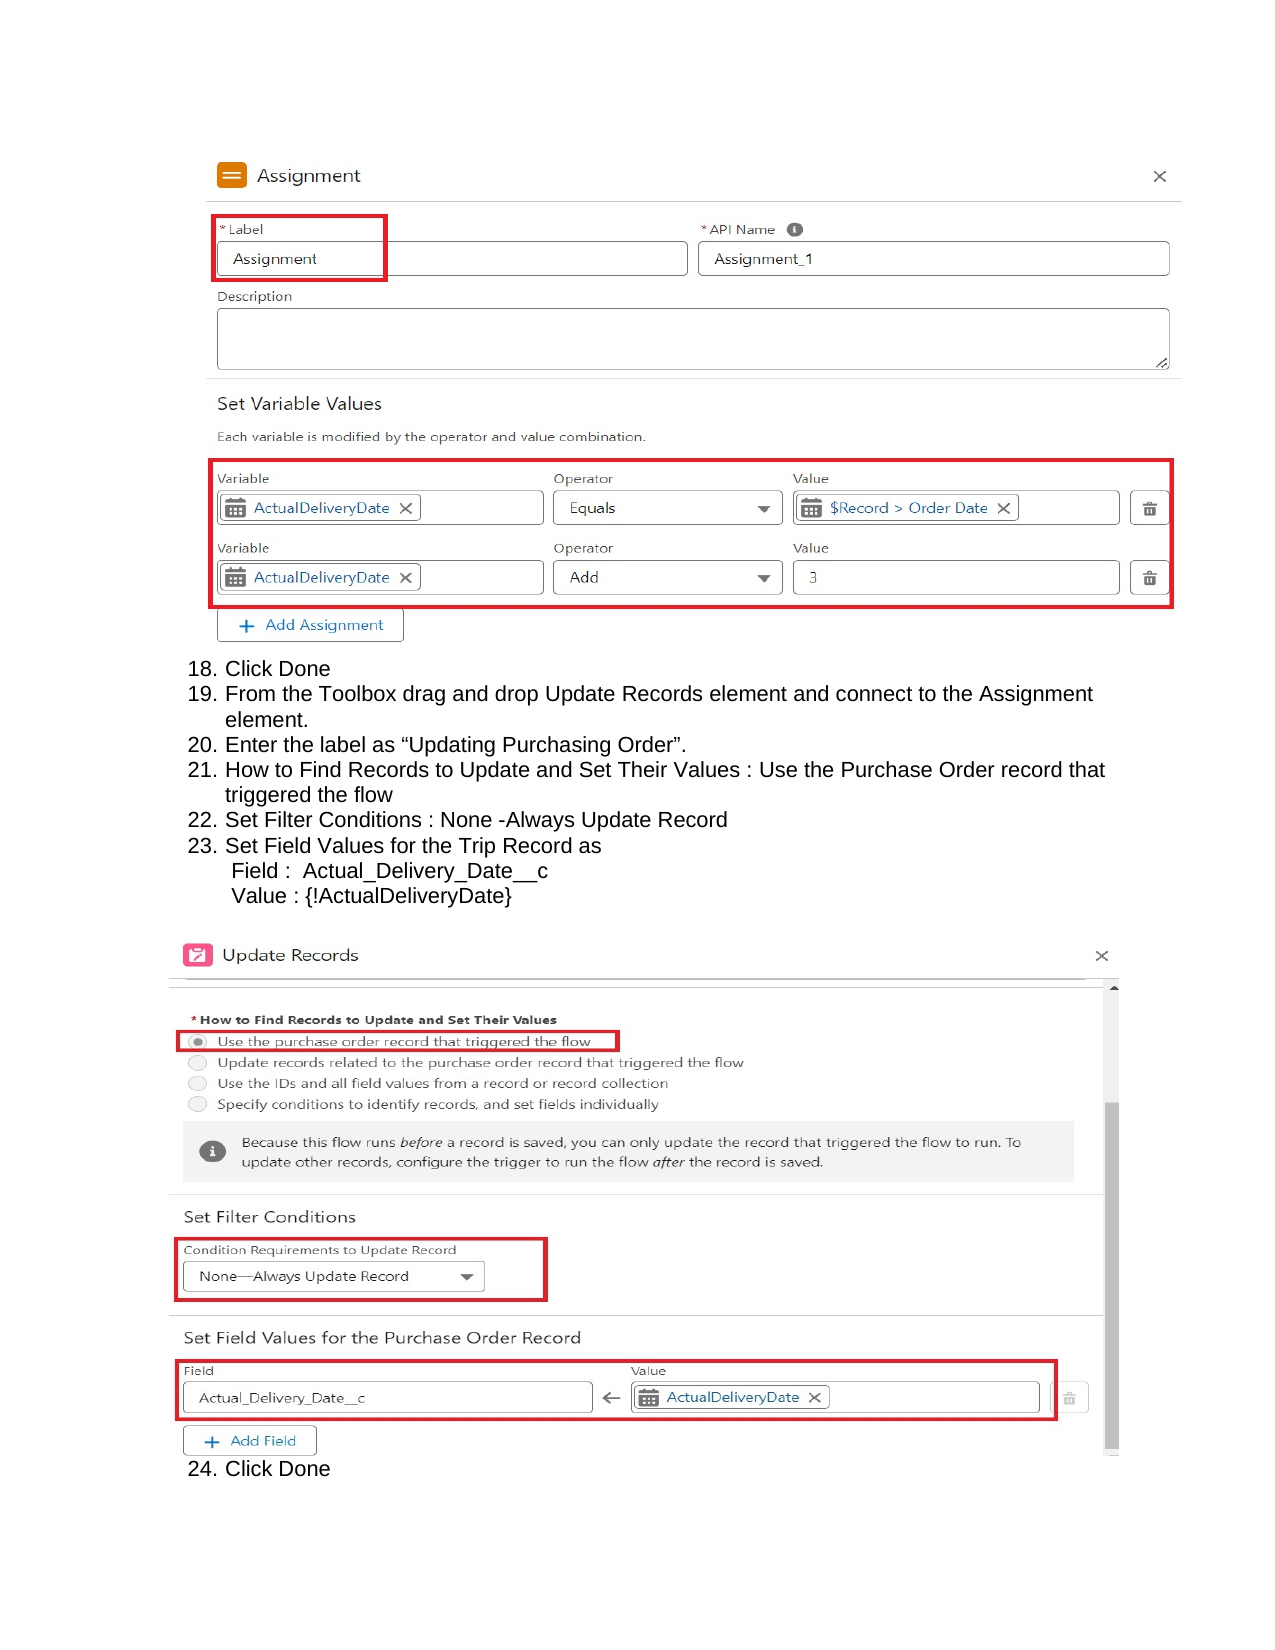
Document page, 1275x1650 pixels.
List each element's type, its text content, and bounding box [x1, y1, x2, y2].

picture [168, 933, 1119, 1456]
list How to Find Records to Update and Set Their Values : Use the Purchase Order record that triggered the flow [187, 757, 1114, 807]
list Set Filter Conditions : None -Always Update Record [187, 807, 1125, 833]
text Field : Actual_Delivery_Date__c [225, 858, 1114, 883]
picture [206, 150, 1182, 657]
list From the Toolbox drag and drop Update Records element and connect to the Assignment element. [187, 681, 1114, 732]
list Click Done [187, 1456, 1114, 1481]
list Set Field Values for the Trip Record as [187, 833, 1125, 858]
list Click Done [187, 656, 1114, 681]
list Enter the label as “Updating Purchasing Order”. [187, 732, 1114, 757]
text Value : {!ActualDeliveryDate} [225, 883, 1114, 908]
